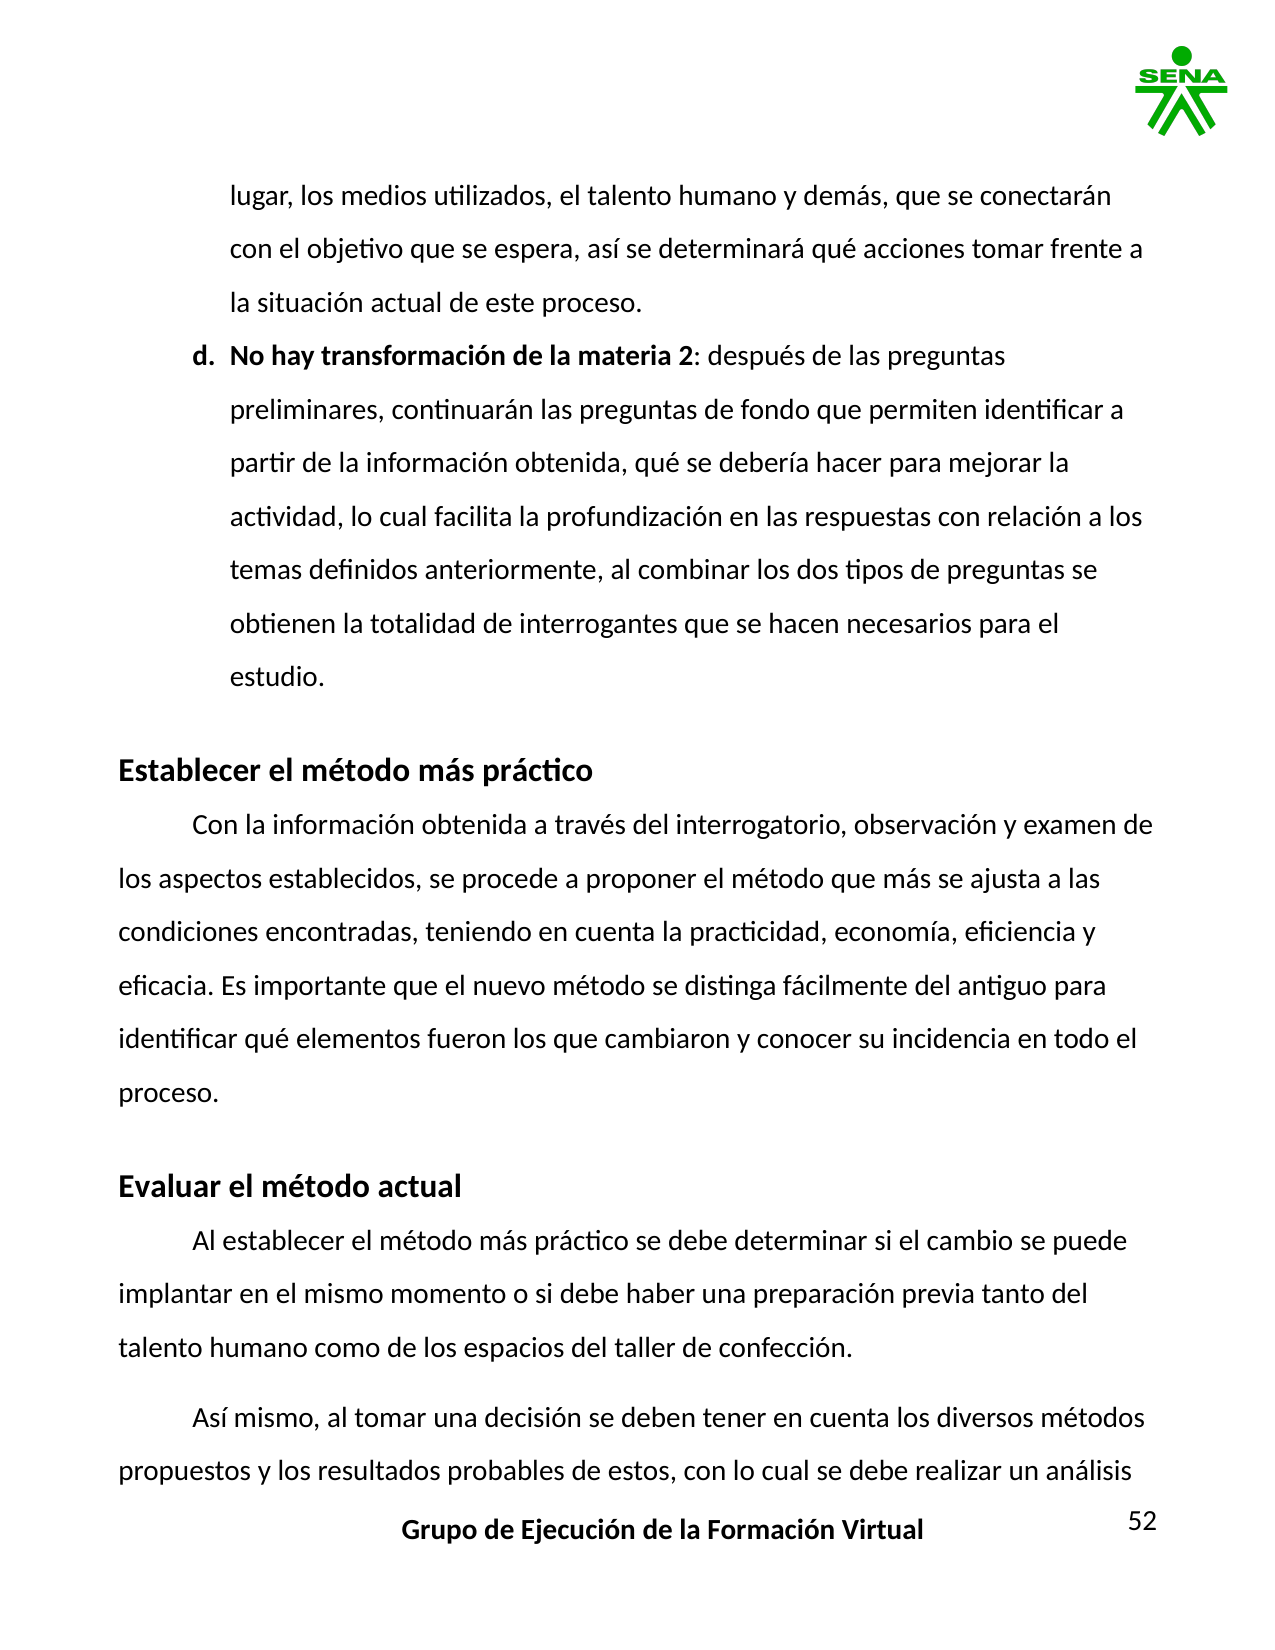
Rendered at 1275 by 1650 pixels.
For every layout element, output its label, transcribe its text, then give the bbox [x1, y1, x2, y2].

subtitle Evaluar el método actual [118, 1164, 1157, 1205]
subtitle Establecer el método más práctico [118, 749, 1157, 790]
text Con la información obtenida a través del interrogatorio, observación y examen de los aspectos establecidos, se procede a proponer el método que más se ajusta a las condiciones encontradas, teniendo en cuenta la practicidad, economía, eficiencia y eficacia. Es importante que el nuevo método se distinga fácilmente del antiguo para identificar qué elementos fueron los que cambiaron y conocer su incidencia en todo el proceso. [118, 806, 1157, 1109]
text Al establecer el método más práctico se debe determinar si el cambio se puede implantar en el mismo momento o si debe haber una preparación previa tanto del talento humano como de los espacios del taller de confección. [118, 1222, 1157, 1364]
picture [1135, 46, 1228, 136]
list No hay transformación de la materia 2: después de las preguntas preliminares, continuarán las preguntas de fondo que permiten identificar a partir de la información obtenida, qué se debería hacer para mejorar la actividad, lo cual facilita la profundización en las respuestas con relación a los temas definidos anteriormente, al combinar los dos tipos de preguntas se obtienen la totalidad de interrogantes que se hacen necesarios para el estudio. [192, 337, 1157, 694]
